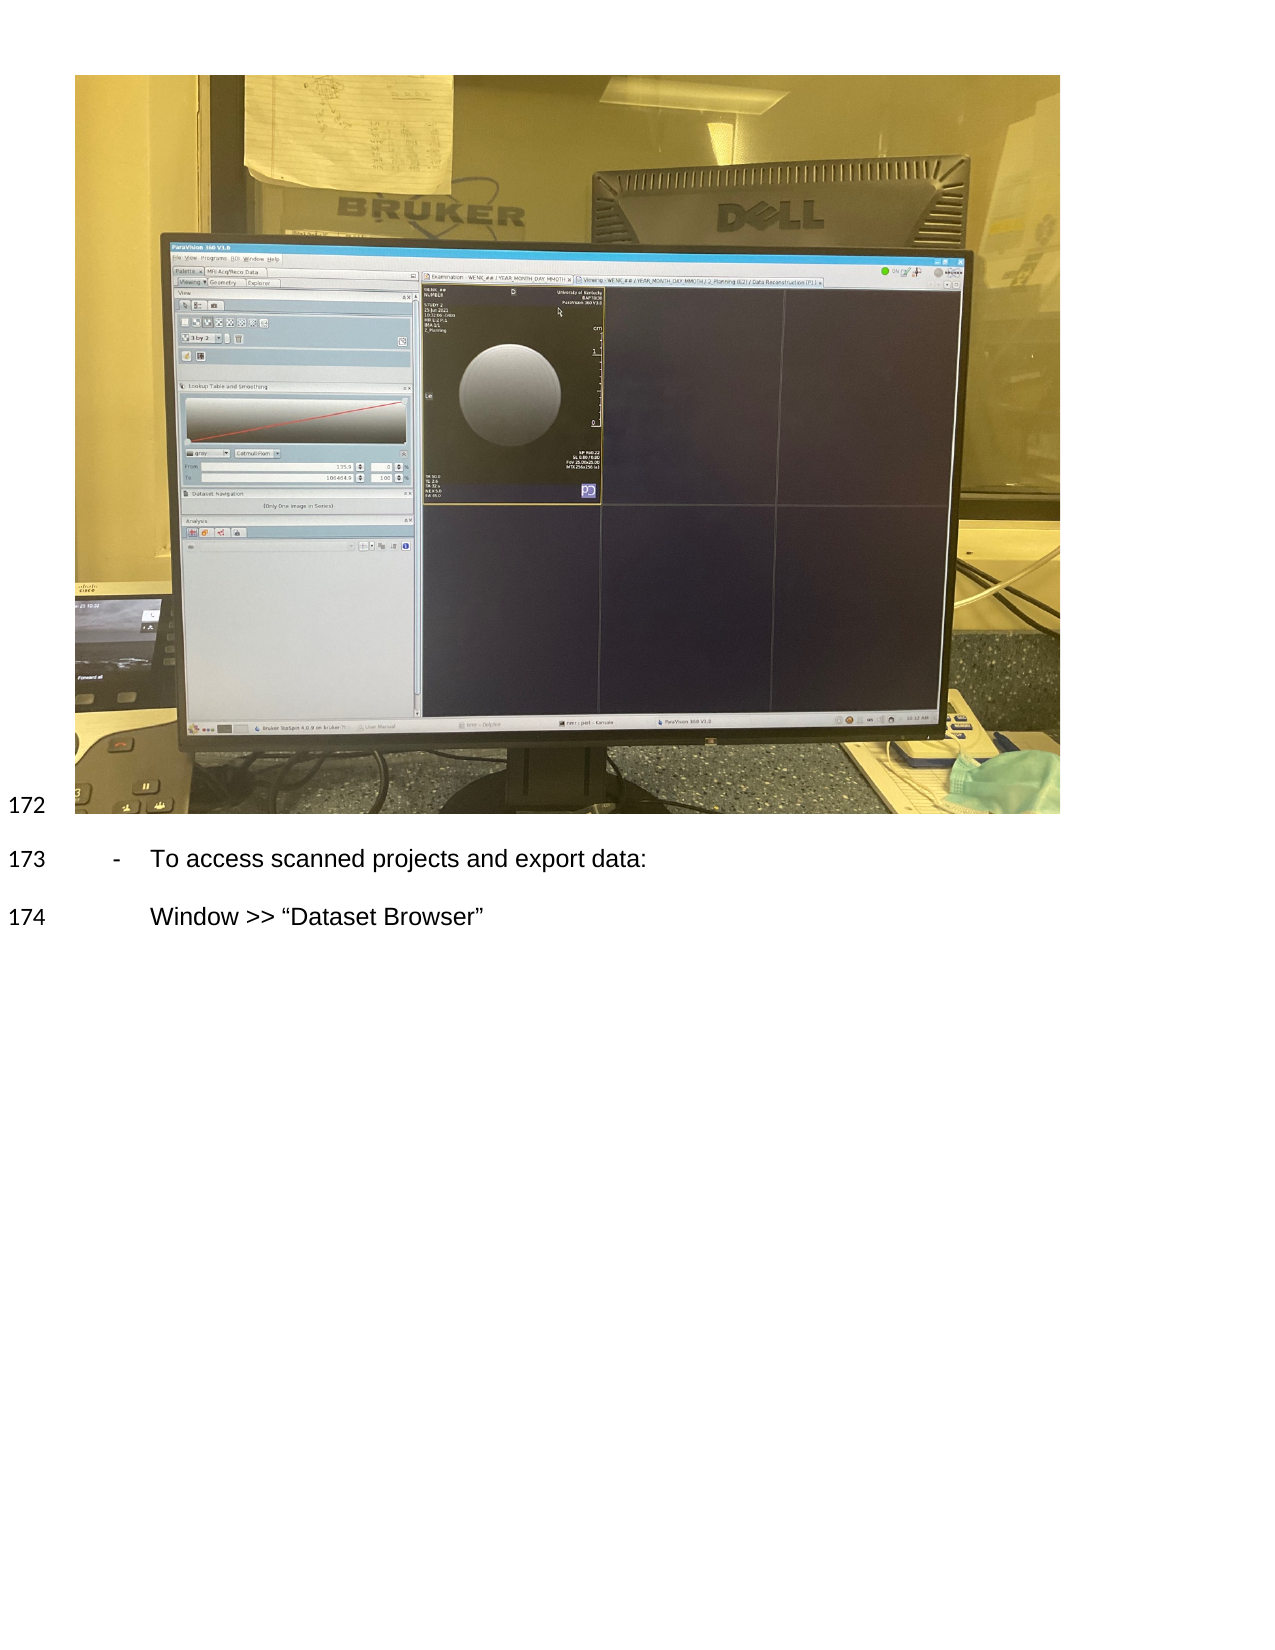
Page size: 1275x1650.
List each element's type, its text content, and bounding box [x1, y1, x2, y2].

picture [75, 75, 1060, 814]
list To access scanned projects and export data: [112, 844, 1200, 873]
list Window >> “Dataset Browser” [150, 902, 1200, 931]
